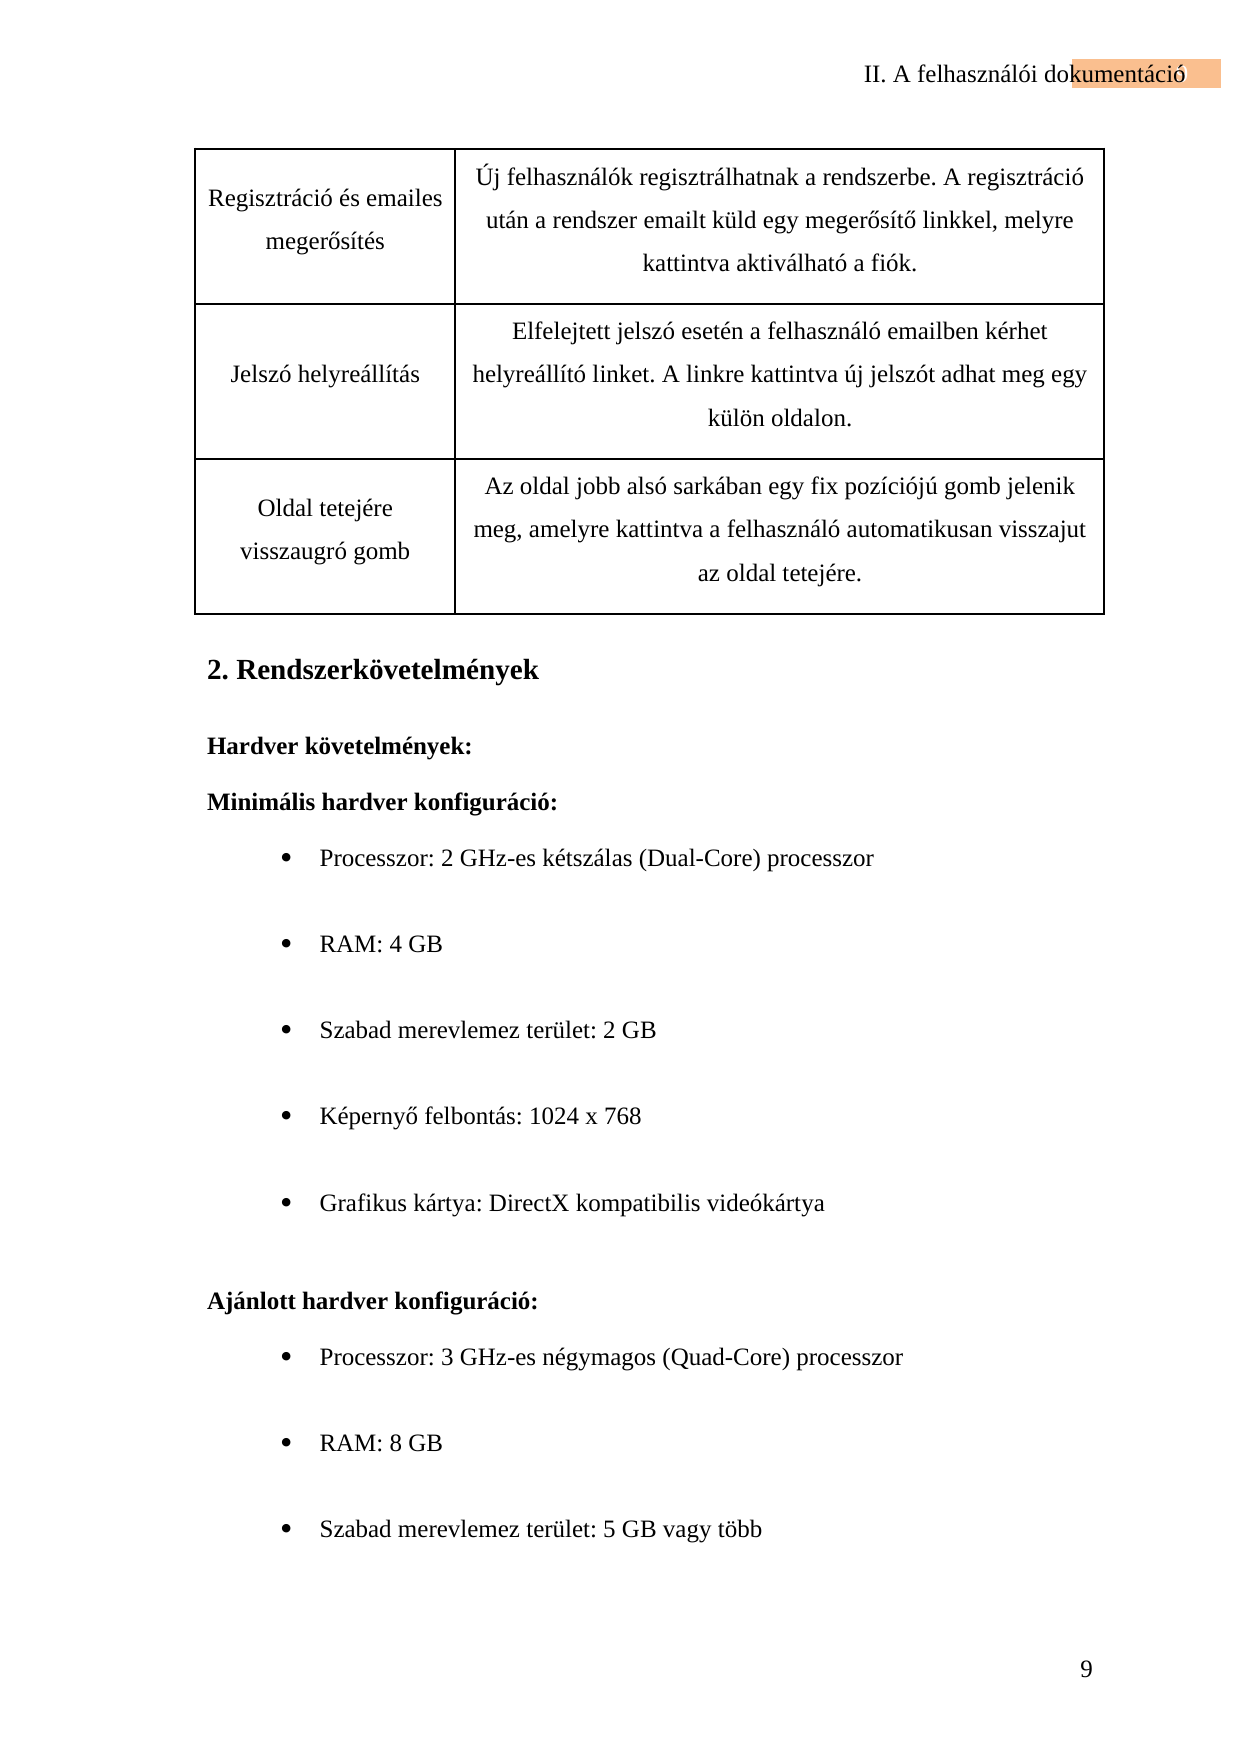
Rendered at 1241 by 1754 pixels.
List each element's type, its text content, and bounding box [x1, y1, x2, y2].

text Hardver követelmények: [207, 731, 1092, 760]
table_cell Az oldal jobb alsó sarkában egy fix pozíciójú gomb jelenik meg, amelyre kattintva a felhasználó automatikusan visszajut az oldal tetejére. [456, 460, 1103, 612]
subtitle 2. Rendszerkövetelmények [207, 652, 1092, 686]
table_cell Új felhasználók regisztrálhatnak a rendszerbe. A regisztráció után a rendszer emailt küld egy megerősítő linkkel, melyre kattintva aktiválható a fiók. [456, 150, 1103, 303]
list Szabad merevlemez terület: 5 GB vagy több [282, 1514, 1092, 1586]
list Képernyő felbontás: 1024 x 768 [282, 1101, 1092, 1173]
list Szabad merevlemez terület: 2 GB [282, 1015, 1092, 1087]
list Grafikus kártya: DirectX kompatibilis videókártya [282, 1188, 1092, 1259]
text Minimális hardver konfiguráció: [207, 787, 1092, 816]
table_cell Jelszó helyreállítás [196, 305, 454, 457]
list Processzor: 2 GHz-es kétszálas (Dual-Core) processzor [282, 843, 1092, 914]
list Processzor: 3 GHz-es négymagos (Quad-Core) processzor [282, 1342, 1092, 1414]
table_cell Elfelejtett jelszó esetén a felhasználó emailben kérhet helyreállító linket. A linkre kattintva új jelszót adhat meg egy külön oldalon. [456, 305, 1103, 457]
text Ajánlott hardver konfiguráció: [207, 1286, 1092, 1315]
table_cell Regisztráció és emailes megerősítés [196, 150, 454, 303]
list RAM: 8 GB [282, 1428, 1092, 1500]
table_cell Oldal tetejére visszaugró gomb [196, 460, 454, 612]
list RAM: 4 GB [282, 929, 1092, 1001]
